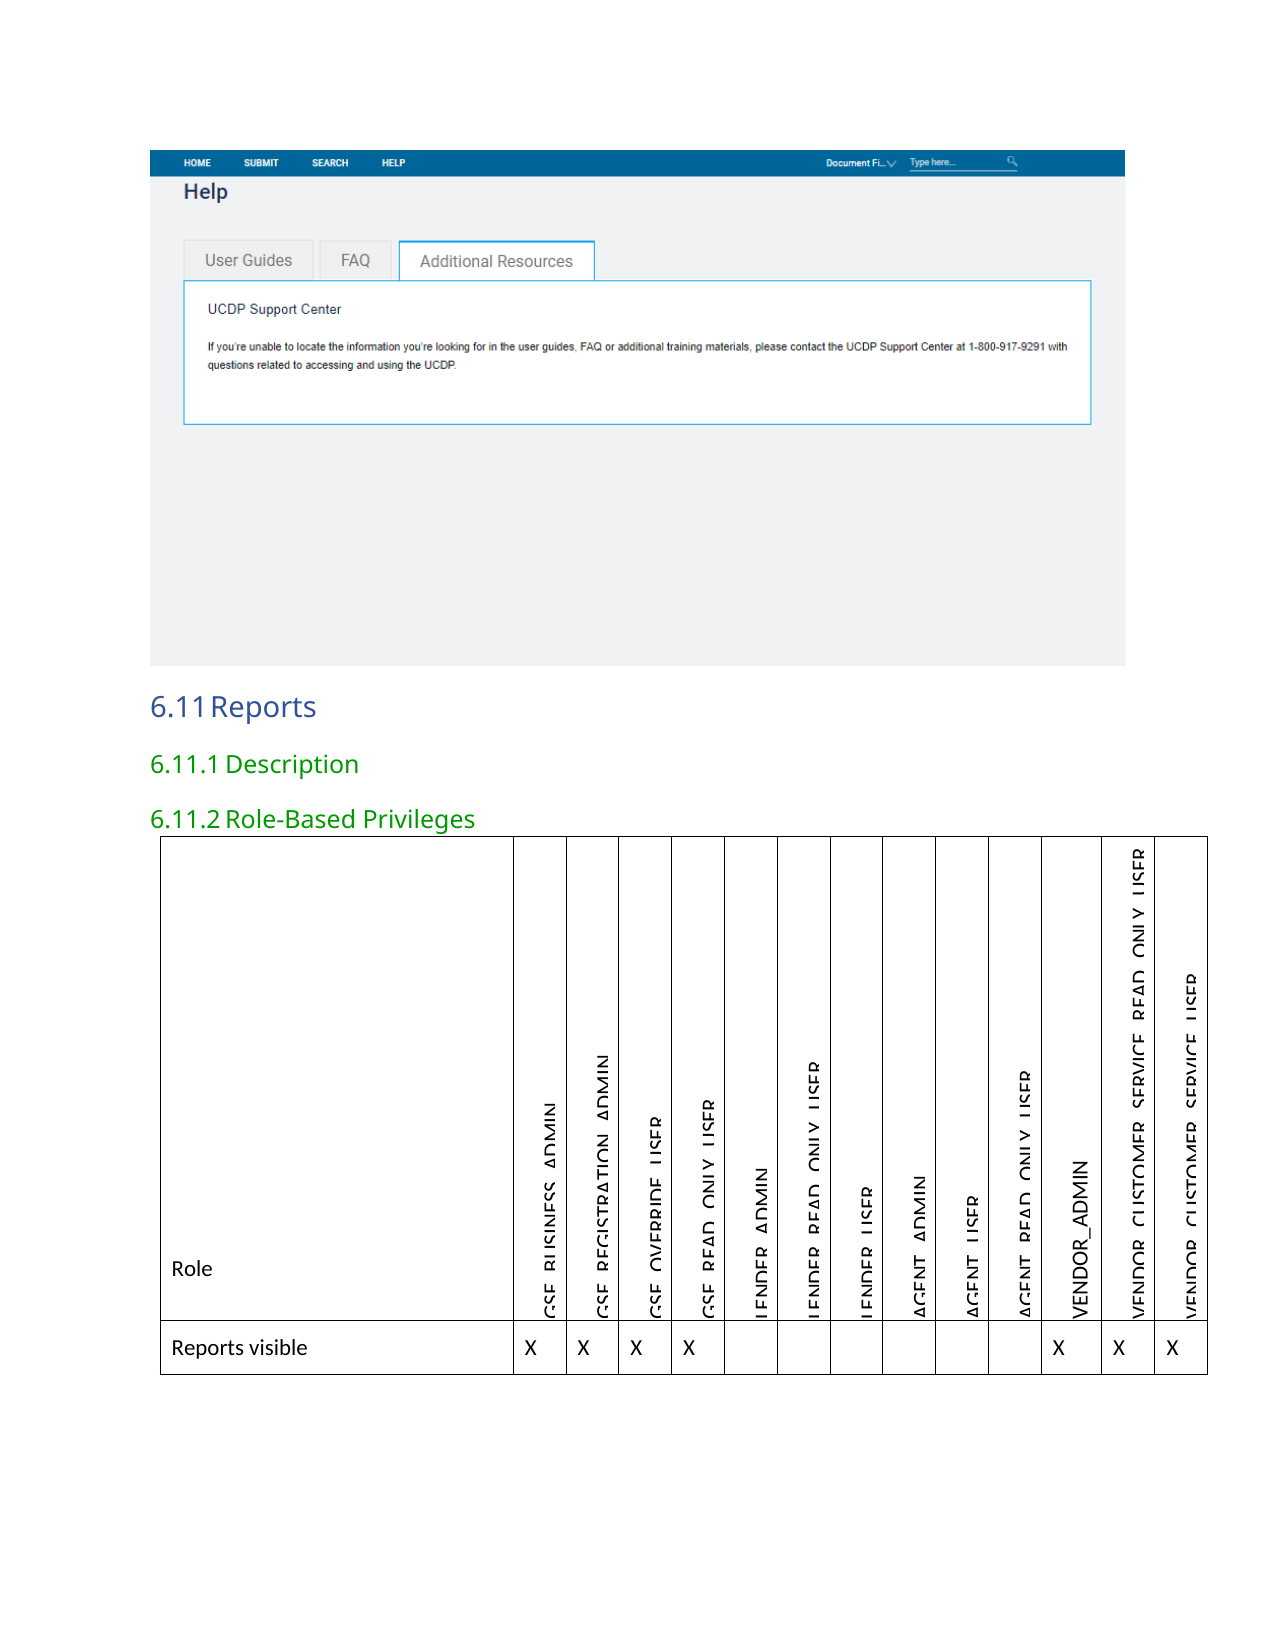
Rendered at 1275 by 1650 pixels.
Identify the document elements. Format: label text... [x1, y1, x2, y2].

table_header AGENT_READ_ONLY_USER [989, 837, 1041, 1320]
table_header VENDOR_ADMIN [1042, 837, 1101, 1320]
table_header GSE_OVERRIDE_USER [619, 837, 671, 1320]
subtitle Description [150, 747, 1125, 781]
table_header LENDER_READ_ONLY_USER [778, 837, 830, 1320]
picture [150, 177, 1125, 666]
subtitle Reports [150, 686, 1125, 726]
table_header LENDER_ADMIN [725, 837, 777, 1320]
table_header AGENT_ADMIN [883, 837, 935, 1320]
picture [916, 161, 929, 167]
table_header AGENT_USER [936, 837, 988, 1320]
table_cell [989, 1321, 1041, 1374]
picture [828, 161, 868, 166]
table_cell [831, 1321, 882, 1374]
picture [382, 160, 391, 166]
subtitle Role-Based Privileges [150, 802, 1125, 836]
table_header VENDOR_CUSTOMER_SERVICE_USER [1155, 837, 1207, 1320]
table_cell [936, 1321, 988, 1374]
picture [932, 159, 949, 165]
table_cell X [672, 1321, 724, 1374]
picture [313, 160, 320, 166]
table_cell X [619, 1321, 671, 1374]
table_header GSE_BUSINESS_ADMIN [514, 837, 566, 1320]
table_header GSE_REGISTRATION_ADMIN [567, 837, 618, 1320]
picture [245, 160, 276, 166]
picture [324, 160, 343, 166]
table_header Role [161, 837, 513, 1320]
table_header VENDOR_CUSTOMER_SERVICE_READ_ONLY_USER [1102, 837, 1154, 1320]
table_cell [883, 1321, 935, 1374]
table_cell X [567, 1321, 618, 1374]
table_cell X [1155, 1321, 1207, 1374]
table_cell [725, 1321, 777, 1374]
table_header LENDER_USER [831, 837, 882, 1320]
table_cell X [1042, 1321, 1101, 1374]
table_cell X [514, 1321, 566, 1374]
picture [184, 160, 207, 166]
table_header GSE_READ_ONLY_USER [672, 837, 724, 1320]
table_cell X [1102, 1321, 1154, 1374]
table_cell [778, 1321, 830, 1374]
table_cell Reports visible [161, 1321, 513, 1374]
